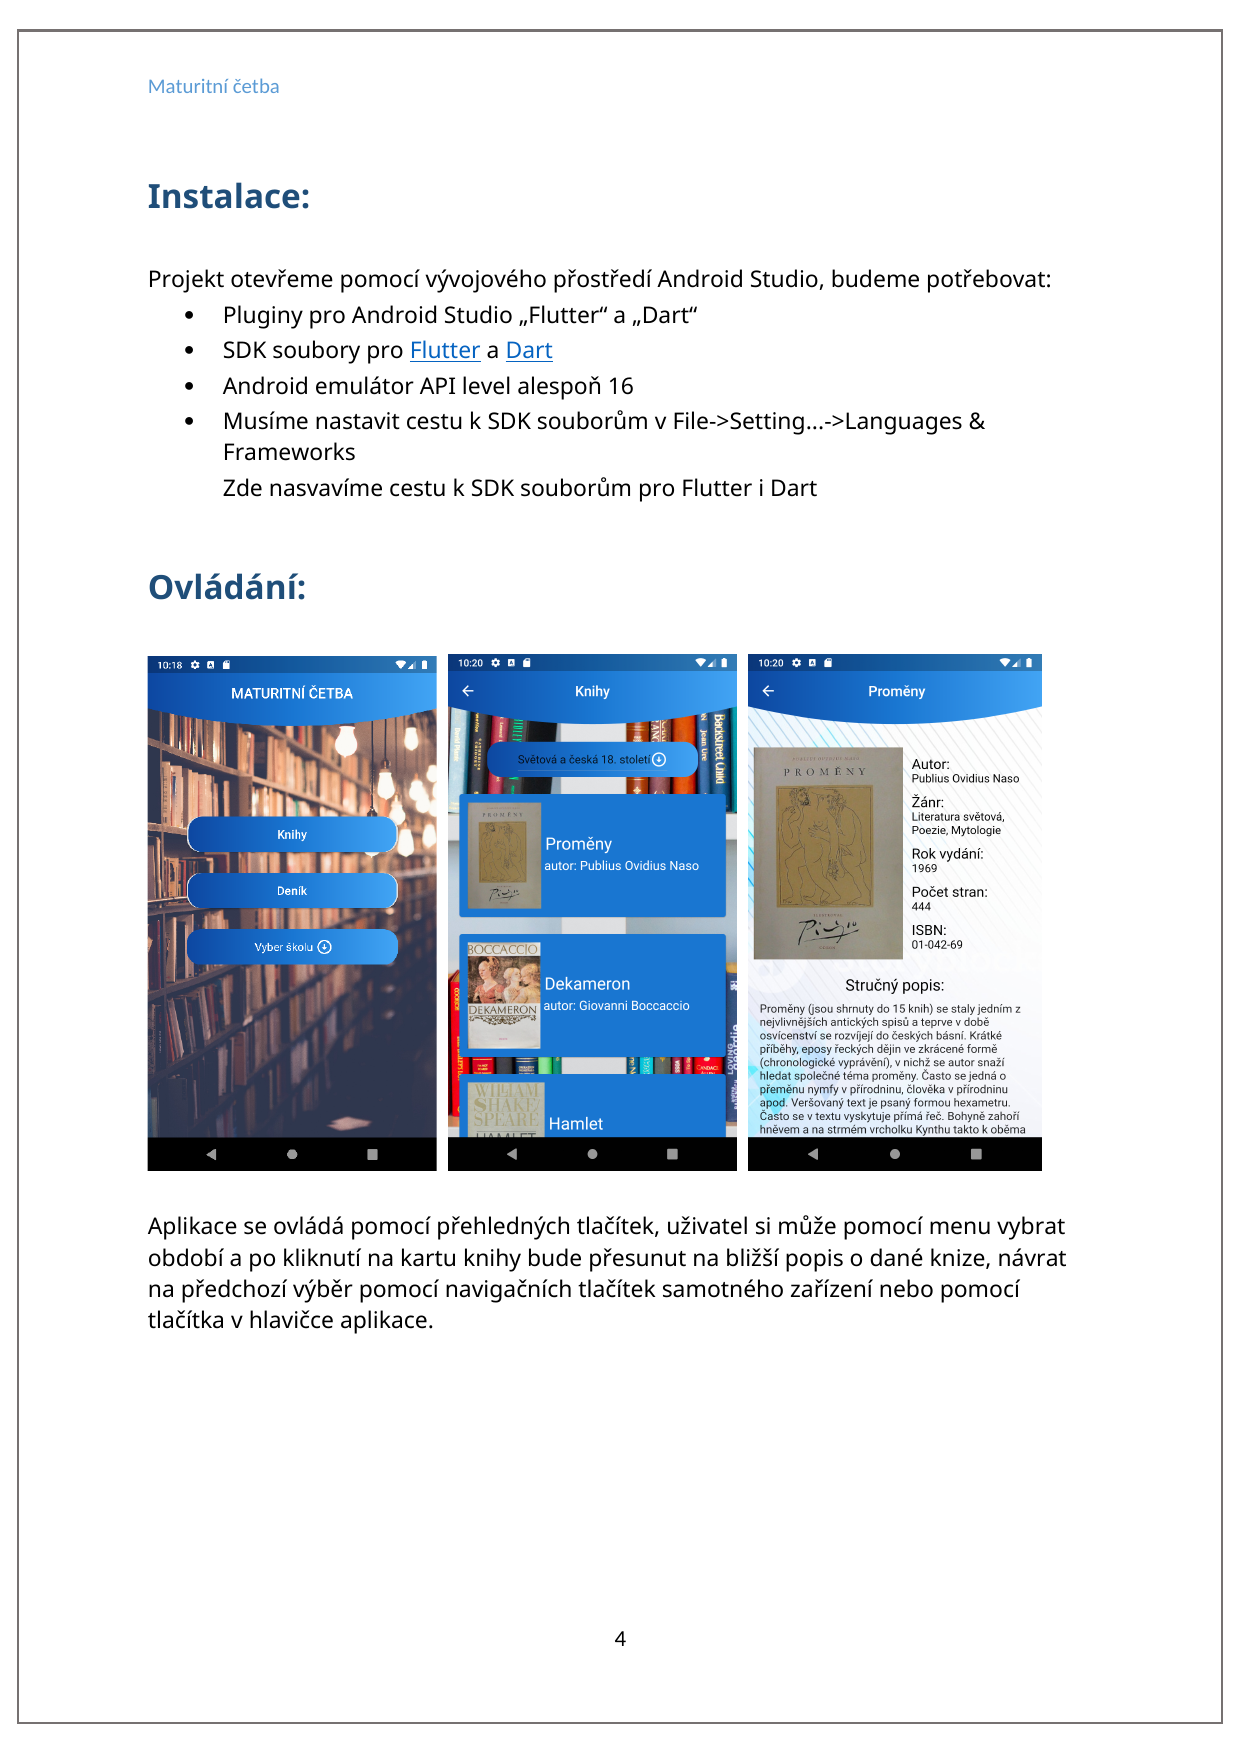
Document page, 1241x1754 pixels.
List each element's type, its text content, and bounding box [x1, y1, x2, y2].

list Musíme nastavit cestu k SDK souborům v File->Setting...->Languages & Frameworks [185, 405, 1093, 468]
list Pluginy pro Android Studio „Flutter“ a „Dart“ [185, 299, 1093, 330]
text Projekt otevřeme pomocí vývojového přostředí Android Studio, budeme potřebovat: [148, 263, 1093, 295]
list SDK soubory pro Flutter a Dart [185, 334, 1093, 366]
picture [448, 654, 737, 1171]
picture [748, 654, 1042, 1171]
picture [147, 656, 437, 1171]
subtitle Instalace: [148, 173, 1093, 218]
subtitle Ovládání: [148, 563, 1093, 609]
list Android emulátor API level alespoň 16 [185, 370, 1093, 401]
text Zde nasvavíme cestu k SDK souborům pro Flutter i Dart [223, 472, 1093, 503]
text Aplikace se ovládá pomocí přehledných tlačítek, uživatel si může pomocí menu vybrat období a po kliknutí na kartu knihy bude přesunut na bližší popis o dané knize, návrat na předchozí výběr pomocí navigačních tlačítek samotného zařízení nebo pomocí tlačítka v hlavičce aplikace. [148, 1210, 1093, 1335]
